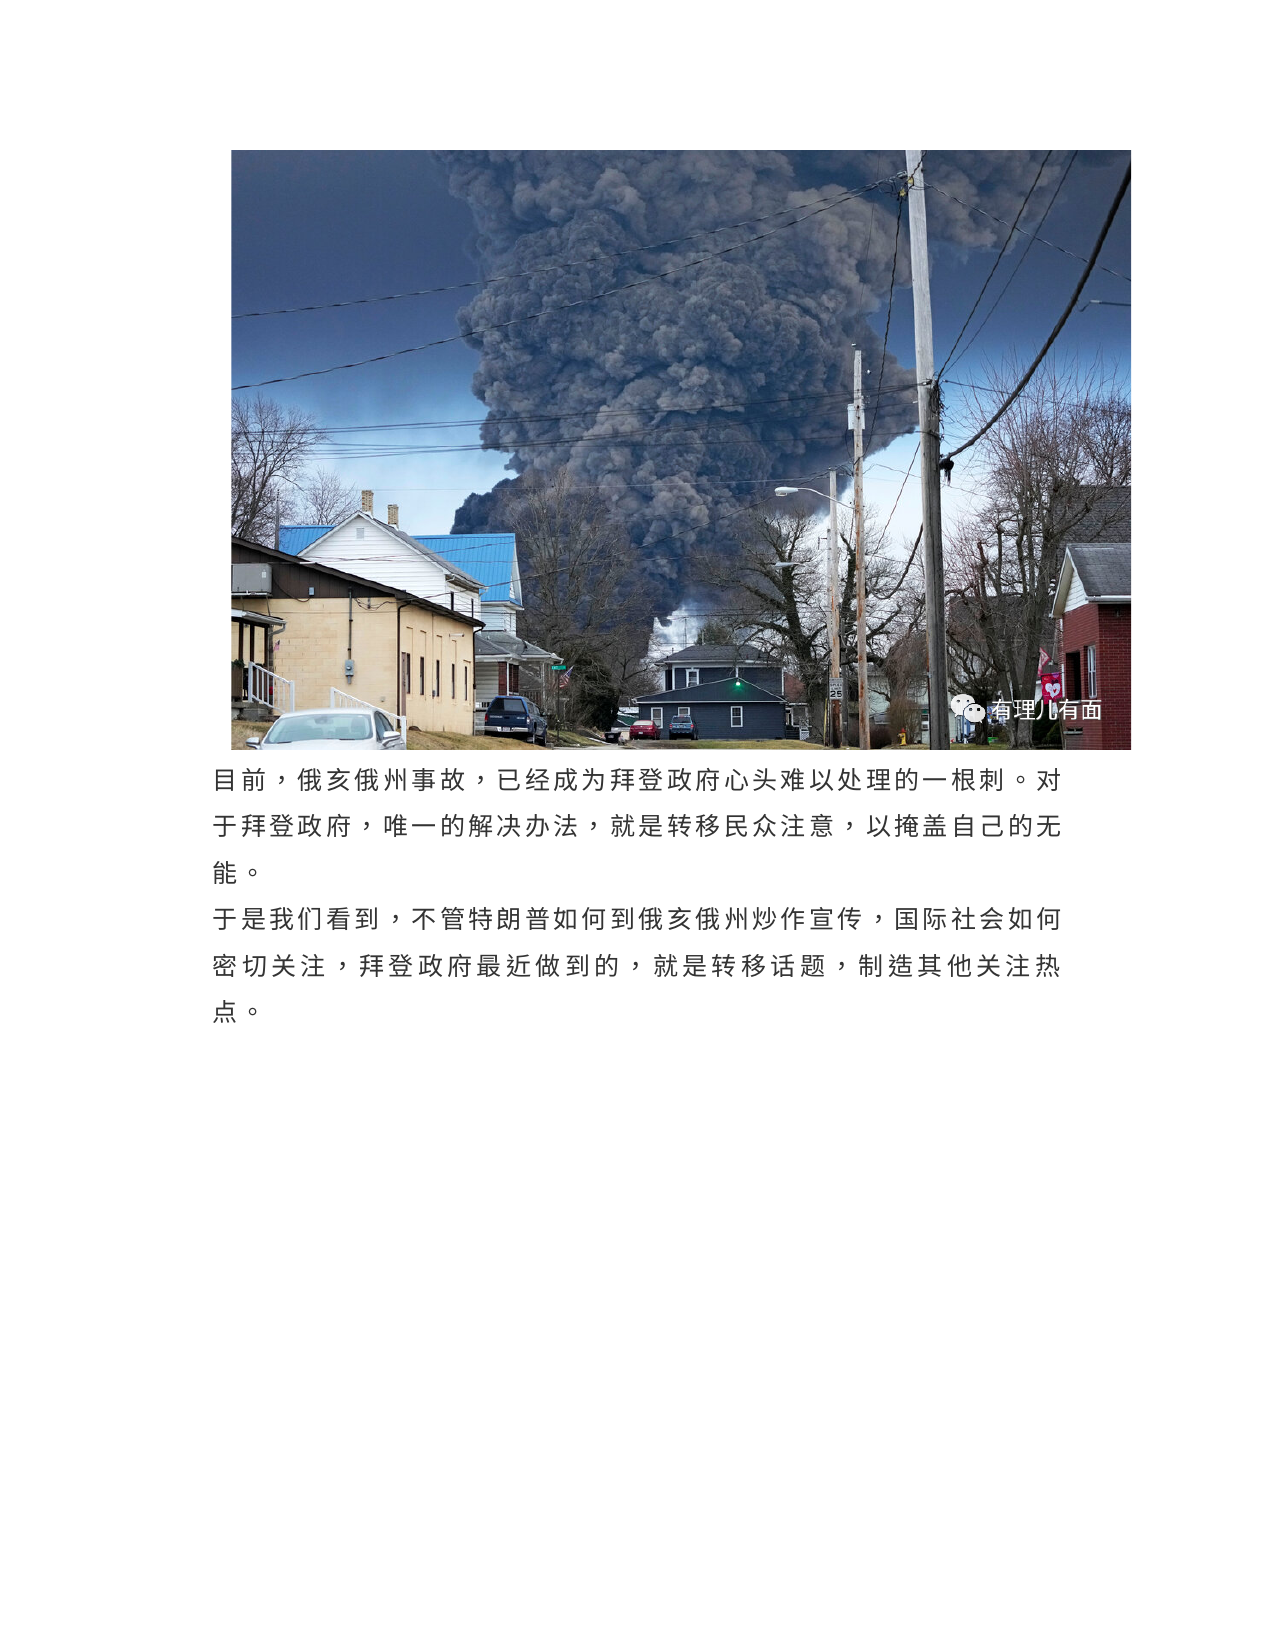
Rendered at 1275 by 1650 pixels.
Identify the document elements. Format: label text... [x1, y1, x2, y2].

text 目前，俄亥俄州事故，已经成为拜登政府心头难以处理的一根刺。对于拜登政府，唯一的解决办法，就是转移民众注意，以掩盖自己的无能。 [212, 750, 1062, 889]
picture [231, 150, 1132, 750]
text 于是我们看到，不管特朗普如何到俄亥俄州炒作宣传，国际社会如何密切关注，拜登政府最近做到的，就是转移话题，制造其他关注热点。 [212, 889, 1062, 1029]
